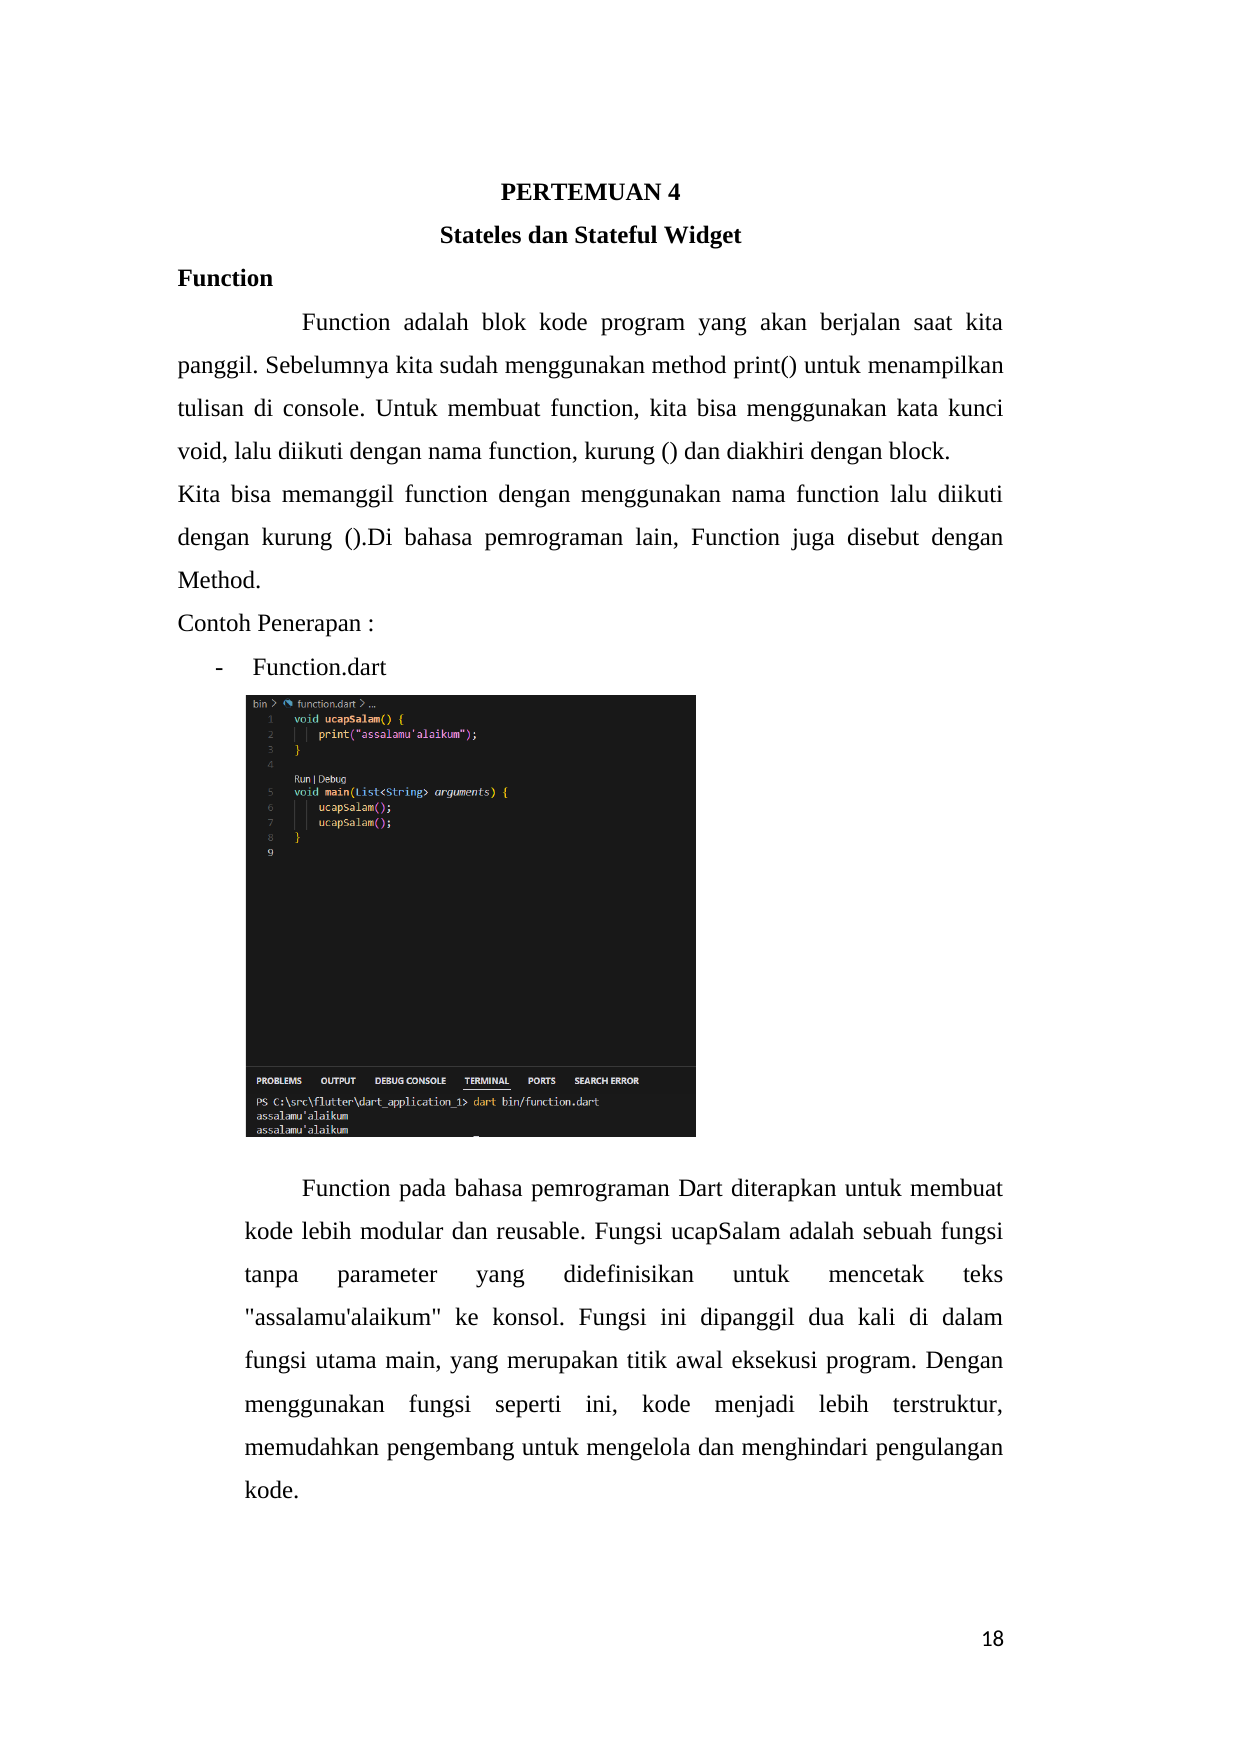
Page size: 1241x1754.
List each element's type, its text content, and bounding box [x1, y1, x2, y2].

text Stateles dan Stateful Widget [177, 220, 1004, 249]
list Function.dart [215, 652, 1004, 680]
picture [245, 695, 696, 1137]
text Function adalah blok kode program yang akan berjalan saat kita panggil. Sebelumnya kita sudah menggunakan method print() untuk menampilkan tulisan di console. Untuk membuat function, kita bisa menggunakan kata kunci void, lalu diikuti dengan nama function, kurung () dan diakhiri dengan block. [177, 307, 1004, 465]
text Function [177, 263, 1004, 292]
text Function pada bahasa pemrograman Dart diterapkan untuk membuat kode lebih modular dan reusable. Fungsi ucapSalam adalah sebuah fungsi tanpa parameter yang didefinisikan untuk mencetak teks "assalamu'alaikum" ke konsol. Fungsi ini dipanggil dua kali di dalam fungsi utama main, yang merupakan titik awal eksekusi program. Dengan menggunakan fungsi seperti ini, kode menjadi lebih terstruktur, memudahkan pengembang untuk mengelola dan menghindari pengulangan kode. [244, 1173, 1004, 1504]
text PERTEMUAN 4 [177, 177, 1004, 206]
text Contoh Penerapan : [177, 608, 1004, 637]
text Kita bisa memanggil function dengan menggunakan nama function lalu diikuti dengan kurung ().Di bahasa pemrograman lain, Function juga disebut dengan Method. [177, 479, 1004, 594]
